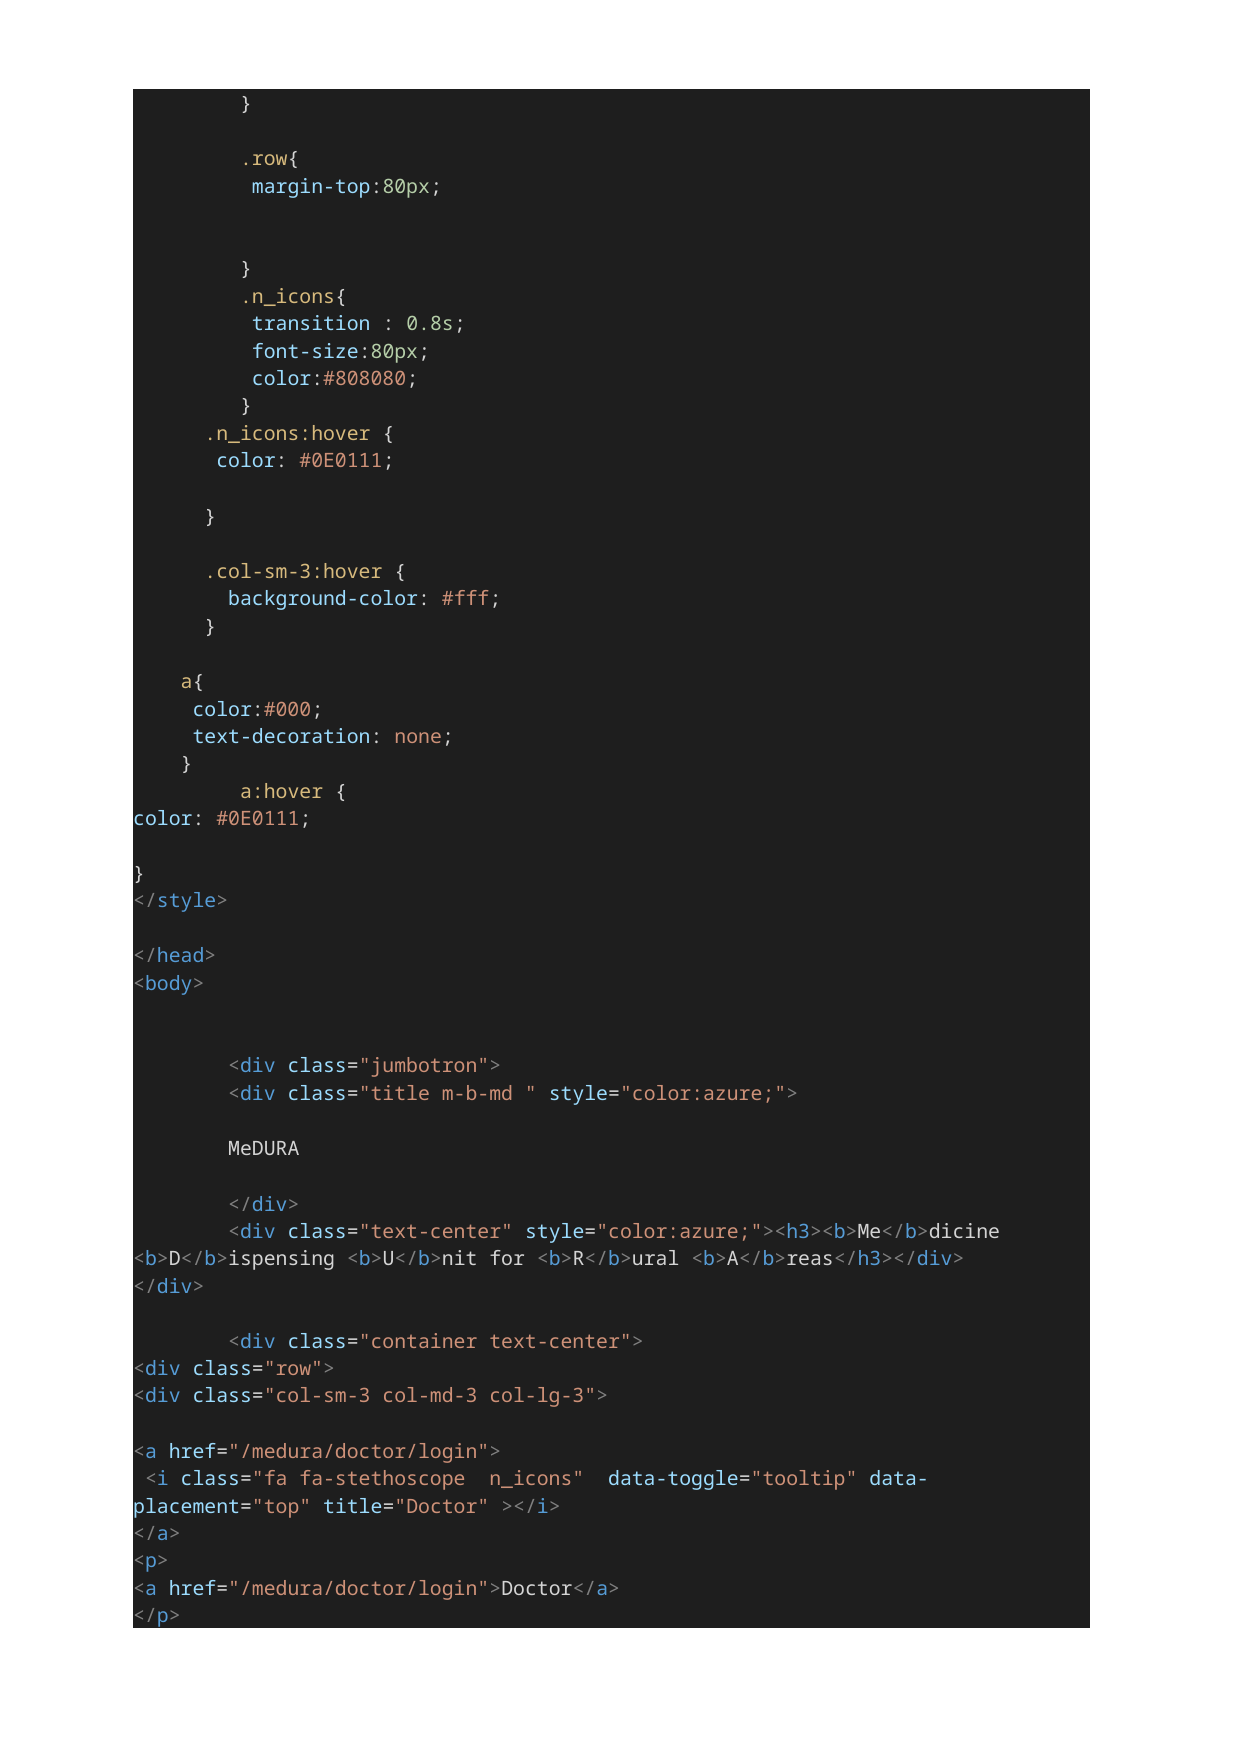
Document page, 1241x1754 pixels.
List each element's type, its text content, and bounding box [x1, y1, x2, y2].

text a{ [133, 667, 1090, 694]
text color: #0E0111; [133, 446, 1090, 473]
text } [133, 749, 1090, 777]
text } [133, 501, 1090, 529]
text </a> [133, 1519, 1090, 1546]
text </p> [133, 1601, 1090, 1628]
text <div class="text-center" style="color:azure;"><h3><b>Me</b>dicine <b>D</b>ispensing <b>U</b>nit for <b>R</b>ural <b>A</b>reas</h3></div> [133, 1217, 1090, 1272]
text </div> [133, 1272, 1090, 1299]
text <p> [133, 1546, 1090, 1574]
text margin-top:80px; [133, 171, 1090, 199]
text color:#808080; [133, 364, 1090, 391]
text background-color: #fff; [133, 584, 1090, 612]
text <i class="fa fa-stethoscope n_icons" data-toggle="tooltip" data-placement="top" title="Doctor" ></i> [133, 1464, 1090, 1519]
text color: #0E0111; [133, 804, 1090, 831]
text color:#000; [133, 694, 1090, 722]
text } [133, 859, 1090, 886]
text <div class="title m-b-md " style="color:azure;"> [133, 1079, 1090, 1106]
text text-decoration: none; [133, 722, 1090, 749]
text .n_icons{ [133, 282, 1090, 309]
text </head> [133, 941, 1090, 968]
text <div class="jumbotron"> [133, 1051, 1090, 1079]
text } [133, 612, 1090, 639]
text <div class="col-sm-3 col-md-3 col-lg-3"> [133, 1381, 1090, 1409]
text </style> [133, 886, 1090, 914]
text } [133, 89, 1090, 116]
text } [133, 391, 1090, 419]
text MeDURA [133, 1134, 1090, 1161]
text .n_icons:hover { [133, 419, 1090, 446]
text <a href="/medura/doctor/login">Doctor</a> [133, 1574, 1090, 1601]
text <a href="/medura/doctor/login"> [133, 1437, 1090, 1464]
text <div class="row"> [133, 1354, 1090, 1381]
text </div> [133, 1189, 1090, 1217]
text <body> [133, 968, 1090, 996]
text a:hover { [133, 777, 1090, 804]
text .col-sm-3:hover { [133, 557, 1090, 584]
text <div class="container text-center"> [133, 1326, 1090, 1354]
text .row{ [133, 144, 1090, 171]
text font-size:80px; [133, 336, 1090, 364]
text } [133, 254, 1090, 282]
text transition : 0.8s; [133, 309, 1090, 336]
